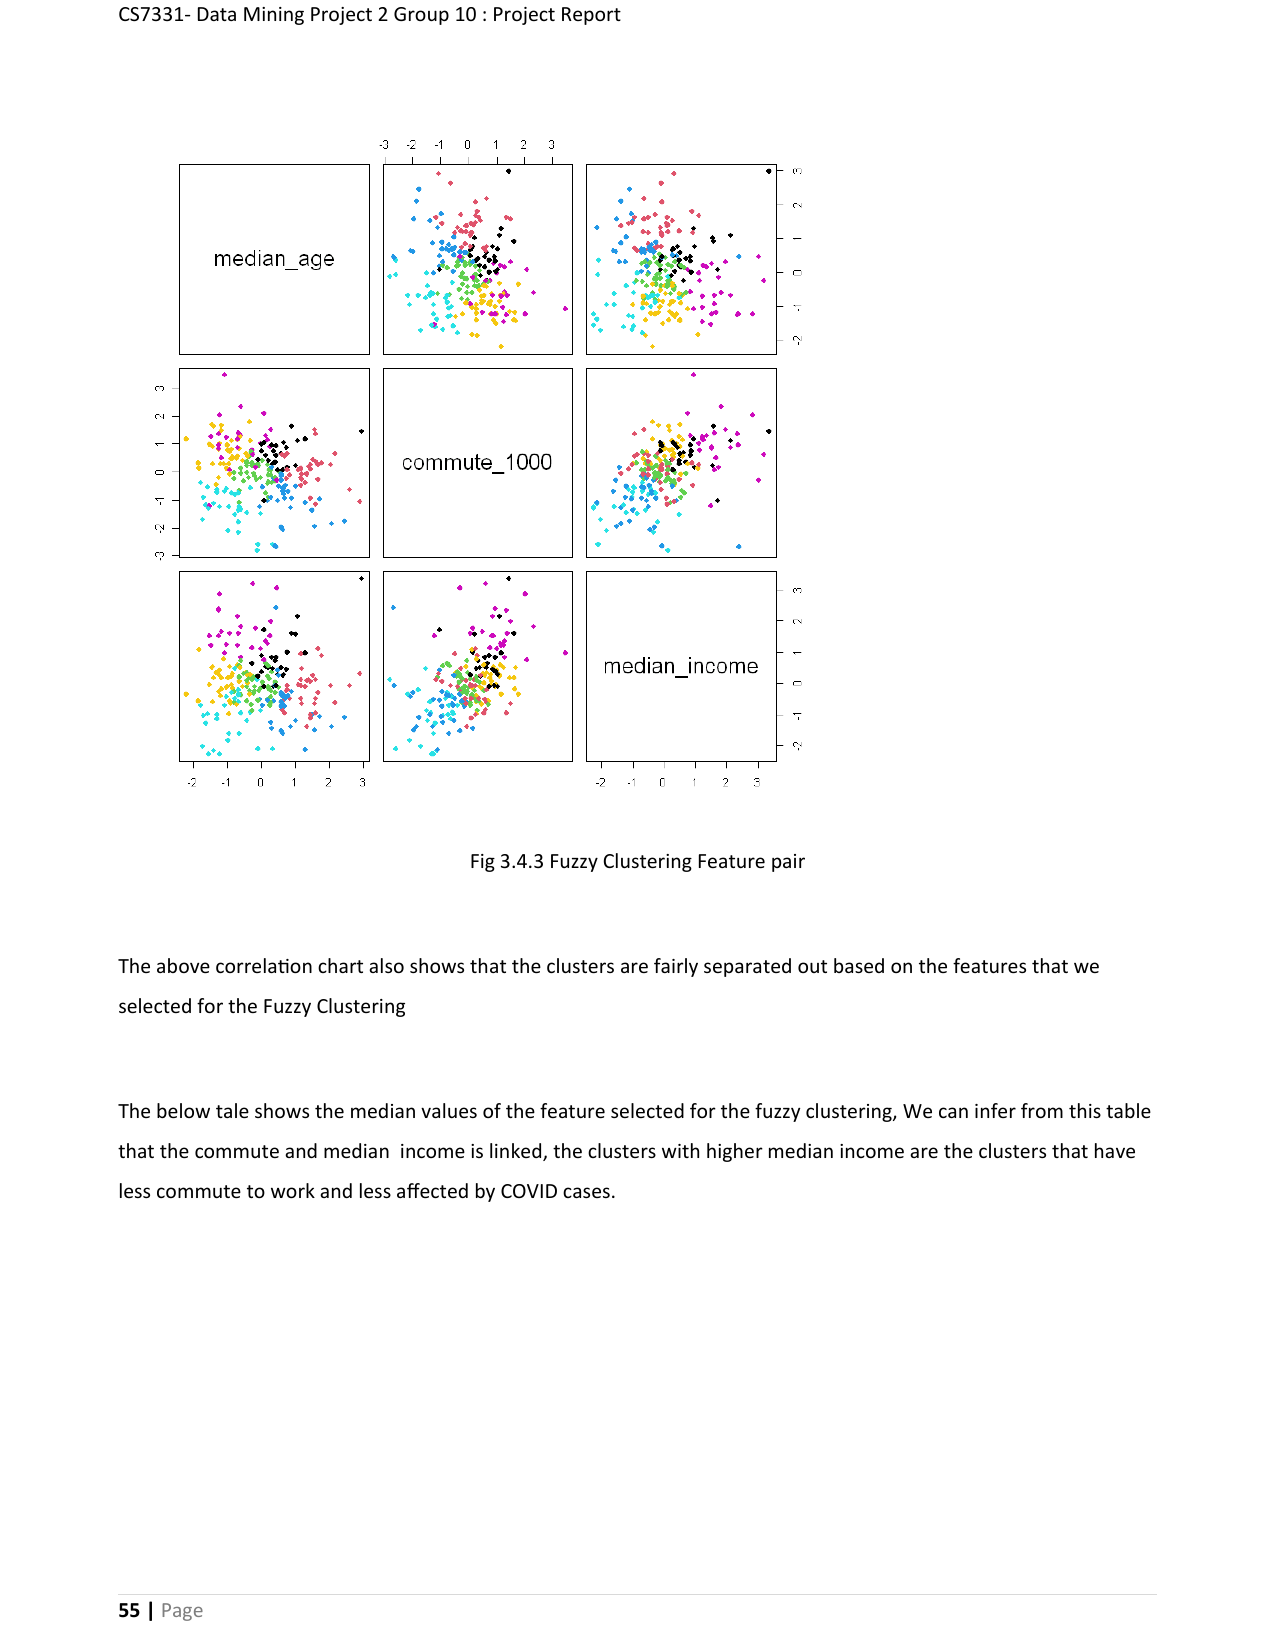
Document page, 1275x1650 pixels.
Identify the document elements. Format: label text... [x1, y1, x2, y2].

picture [118, 103, 837, 822]
text Fig 3.4.3 Fuzzy Clustering Feature pair [118, 848, 1157, 874]
text The above correlation chart also shows that the clusters are fairly separated out based on the features that we selected for the Fuzzy Clustering [118, 953, 1157, 1019]
text The below tale shows the median values of the feature selected for the fuzzy clustering, We can infer from this table that the commute and median income is linked, the clusters with higher median income are the clusters that have less commute to work and less affected by COVID cases. [118, 1098, 1157, 1204]
